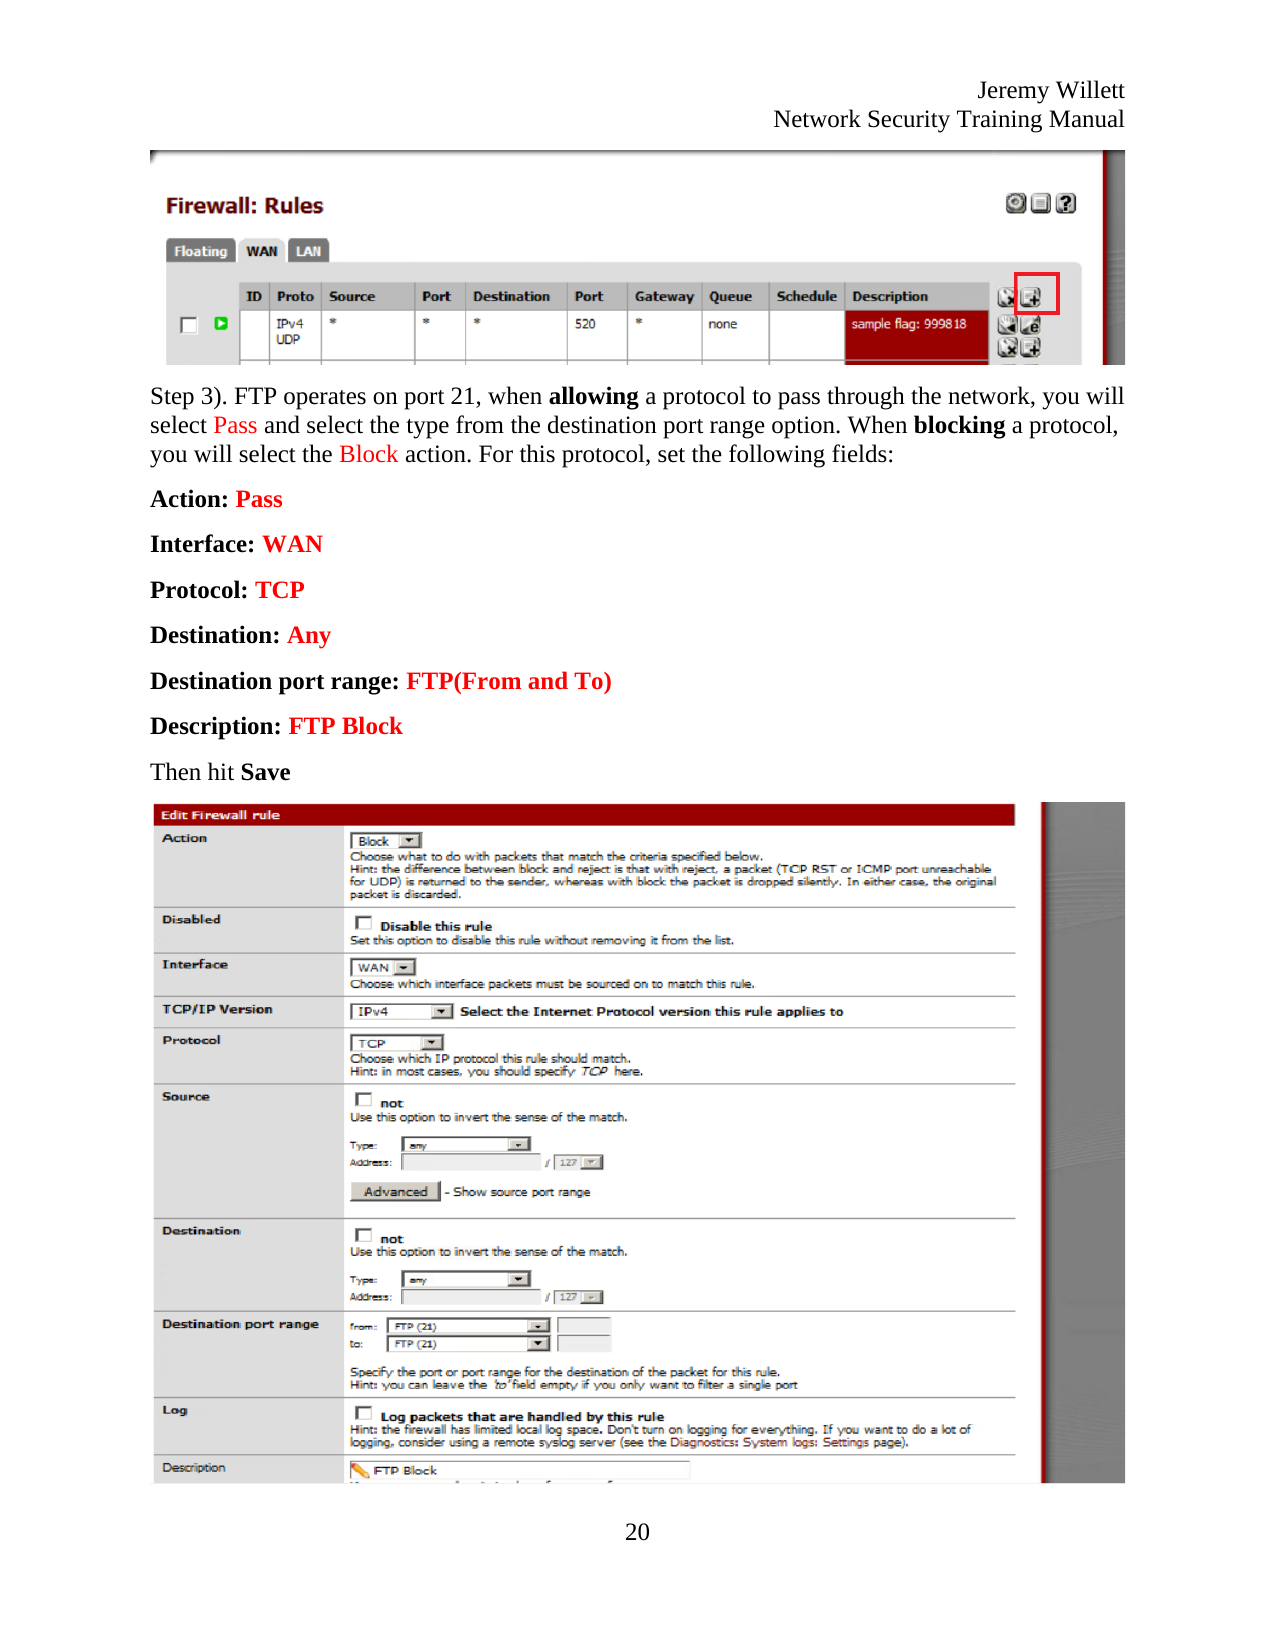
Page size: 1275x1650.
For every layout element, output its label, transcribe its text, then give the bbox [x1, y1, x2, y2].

picture [150, 802, 1125, 1484]
text Then hit Save [150, 757, 1125, 785]
text Destination: Any [150, 620, 1125, 649]
text Protocol: TCP [150, 575, 1125, 604]
picture [150, 150, 1125, 365]
text Action: Pass [150, 484, 1125, 513]
text Destination port range: FTP(From and To) [150, 666, 1125, 694]
text Step 3). FTP operates on port 21, when allowing a protocol to pass through the network, you will select Pass and select the type from the destination port range option. When blocking a protocol, you will select the Block action. For this protocol, set the following fields: [150, 381, 1125, 467]
text Description: FTP Block [150, 711, 1125, 740]
text Interface: WAN [150, 529, 1125, 558]
